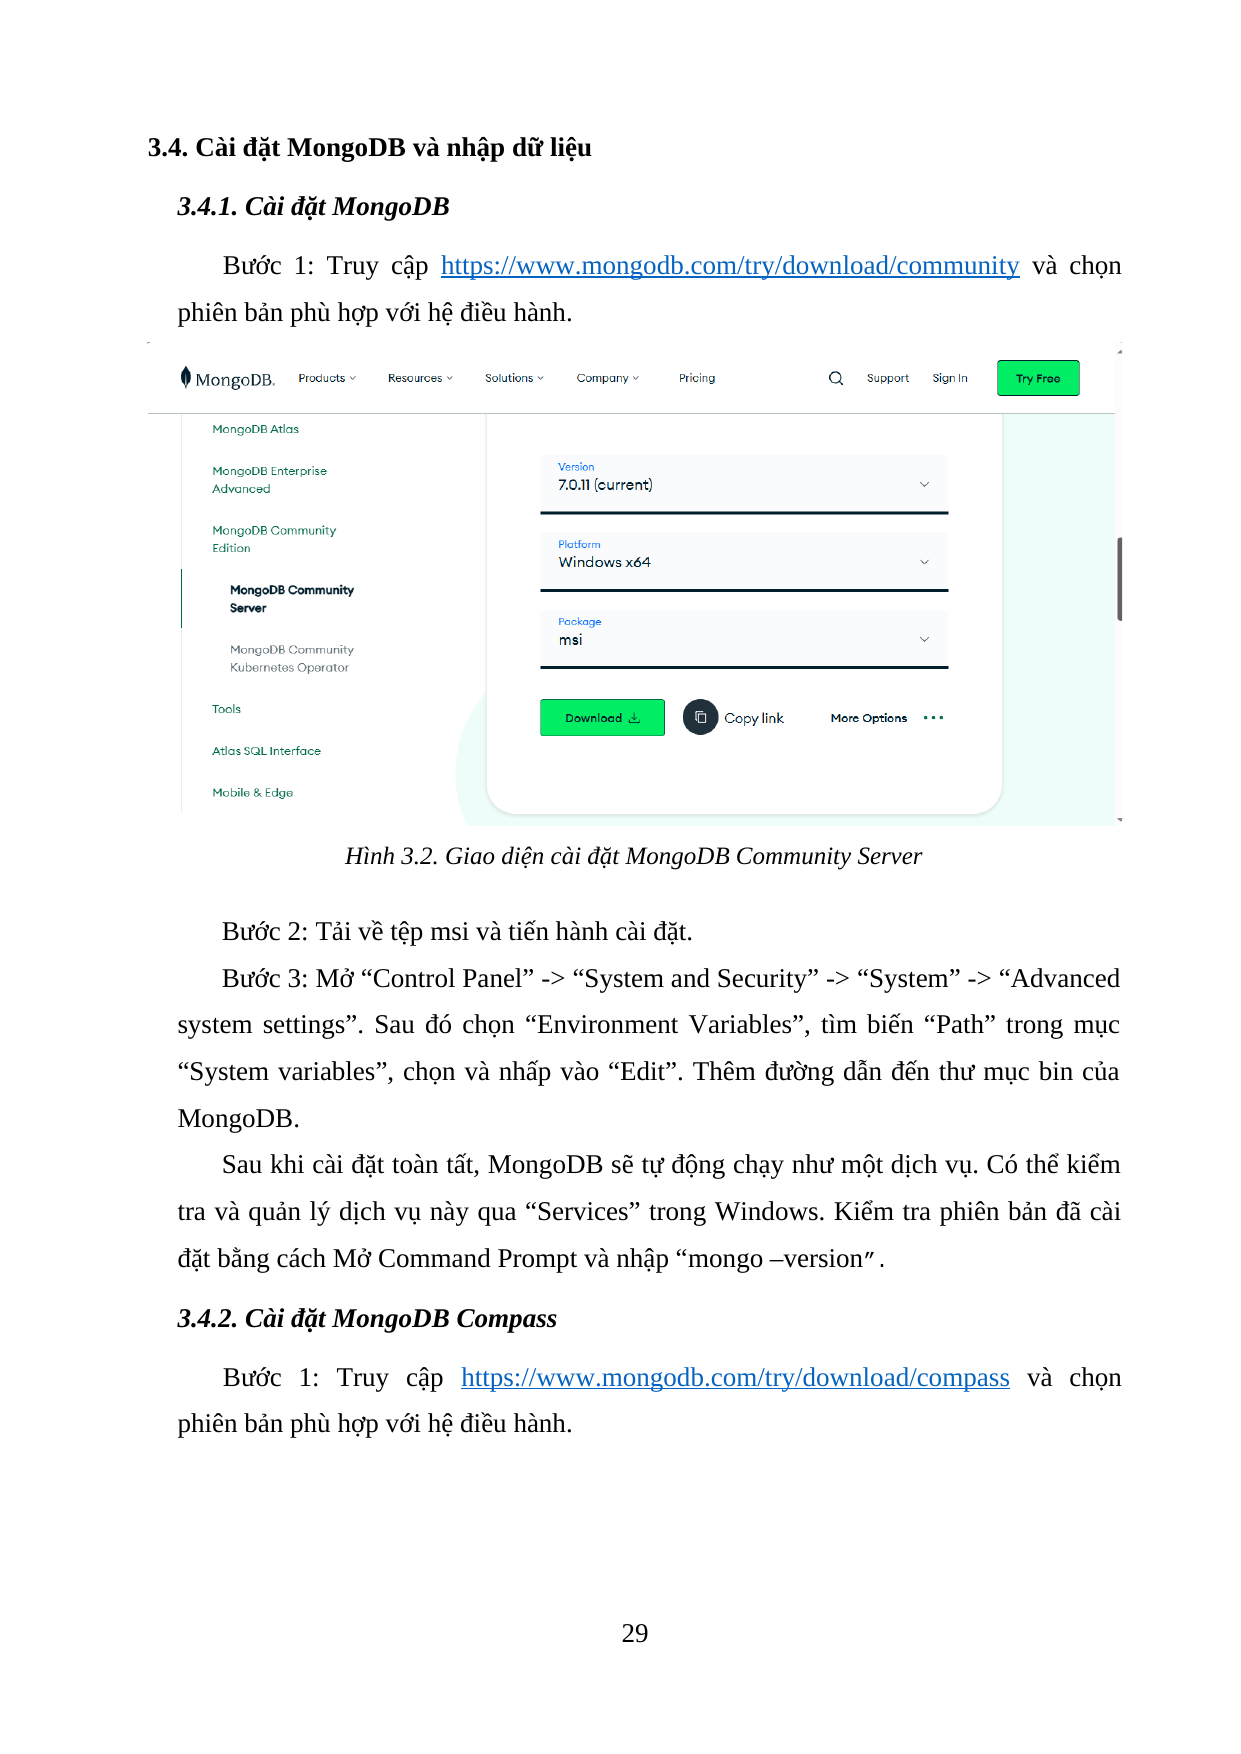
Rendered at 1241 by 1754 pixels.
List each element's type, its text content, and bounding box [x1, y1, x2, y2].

text Bước 1: Truy cập https://www.mongodb.com/try/download/community và chọn phiên bản phù hợp với hệ điều hành. [177, 249, 1122, 327]
text Bước 1: Truy cập https://www.mongodb.com/try/download/compass và chọn phiên bản phù hợp với hệ điều hành. [177, 1361, 1122, 1439]
subtitle Cài đặt MongoDB Compass [177, 1302, 1122, 1333]
text Bước 2: Tải về tệp msi và tiến hành cài đặt. [177, 915, 1122, 946]
picture [147, 342, 1123, 826]
text Bước 3: Mở “Control Panel” -> “System and Security” -> “System” -> “Advanced system settings”. Sau đó chọn “Environment Variables”, tìm biến “Path” trong mục “System variables”, chọn và nhấp vào “Edit”. Thêm đường dẫn đến thư mục bin của MongoDB. [177, 962, 1122, 1133]
subtitle Cài đặt MongoDB [177, 190, 1122, 221]
text Sau khi cài đặt toàn tất, MongoDB sẽ tự động chạy như một dịch vụ. Có thể kiểm tra và quản lý dịch vụ này qua “Services” trong Windows. Kiểm tra phiên bản đã cài đặt bằng cách Mở Command Prompt và nhập “mongo –version”. [177, 1148, 1122, 1273]
subtitle Cài đặt MongoDB và nhập dữ liệu [148, 131, 1122, 162]
